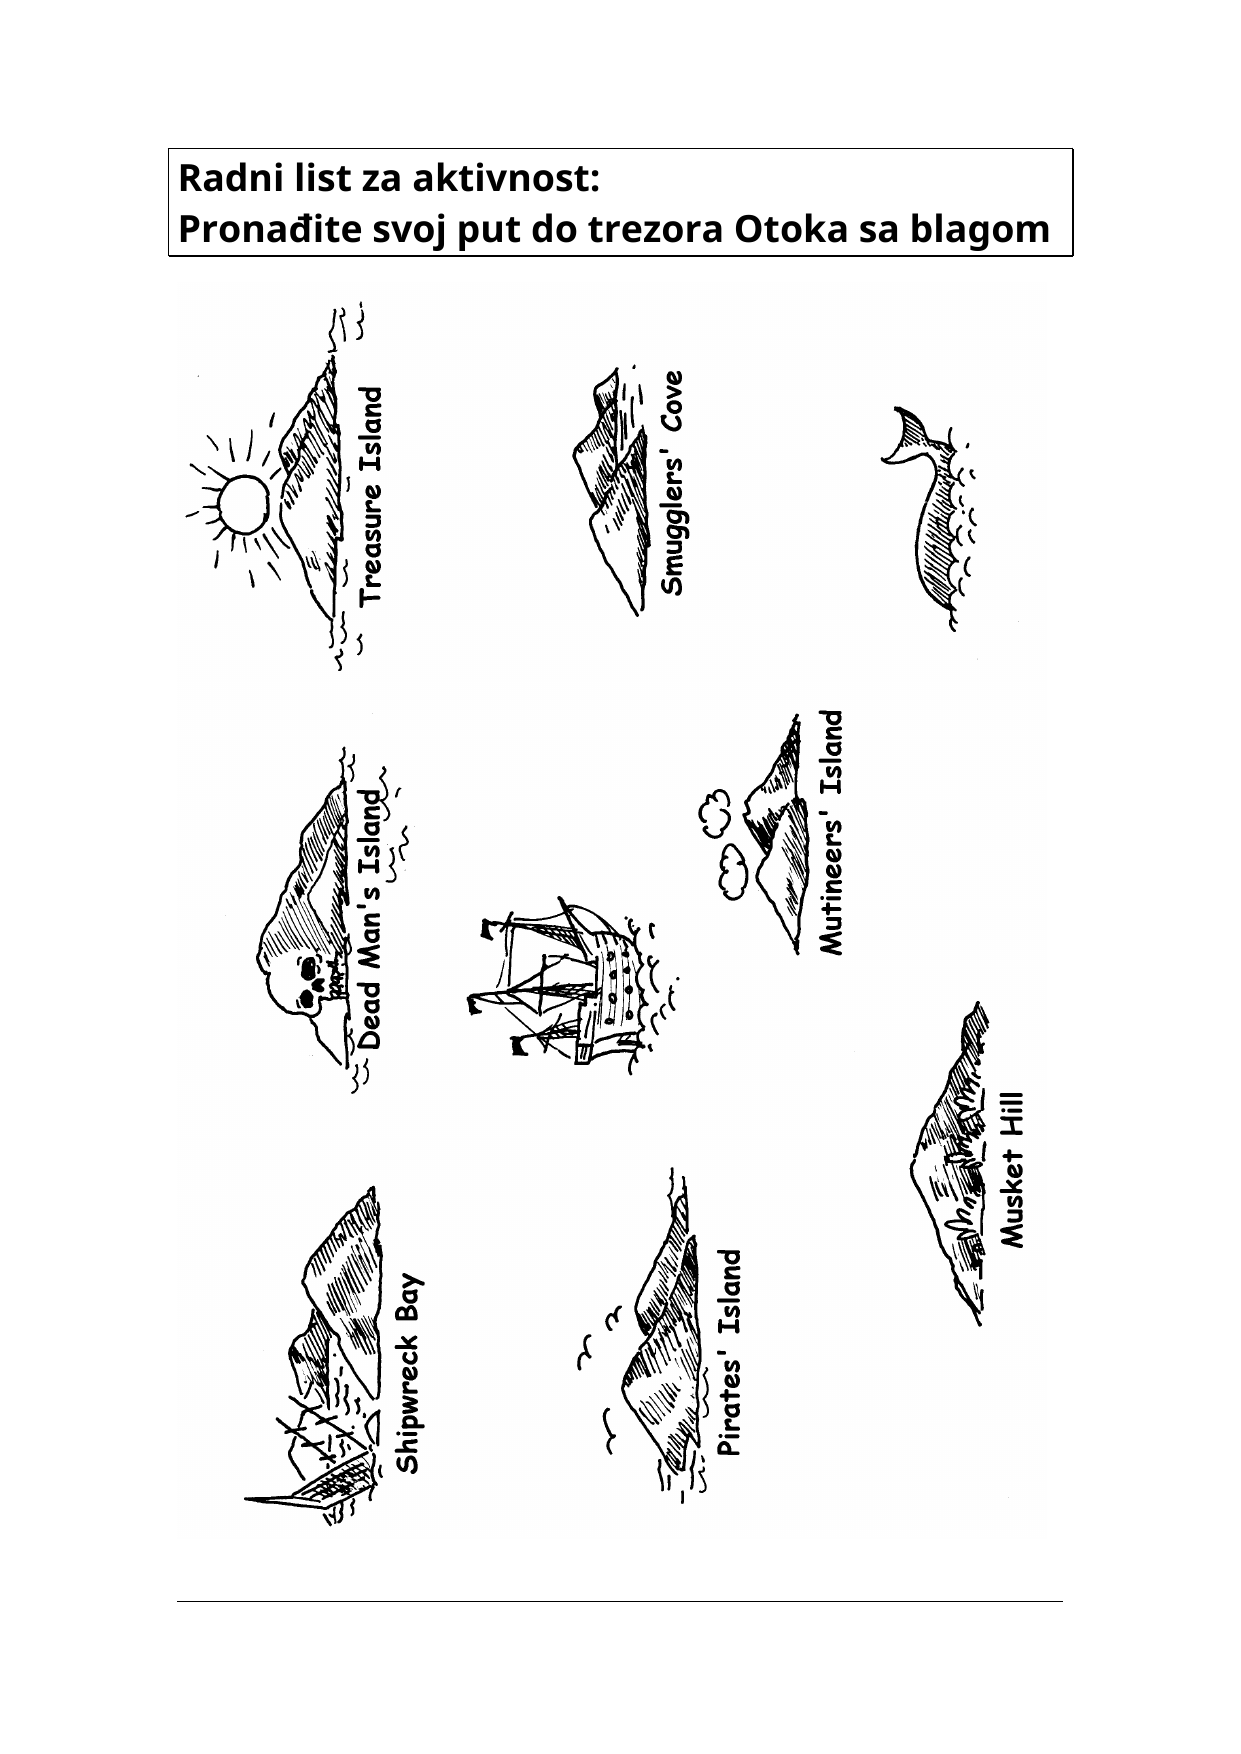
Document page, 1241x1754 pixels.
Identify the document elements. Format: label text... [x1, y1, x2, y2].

picture [177, 282, 1047, 1539]
title Radni list za aktivnost: Pronađite svoj put do trezora Otoka sa blagom [169, 149, 1072, 255]
